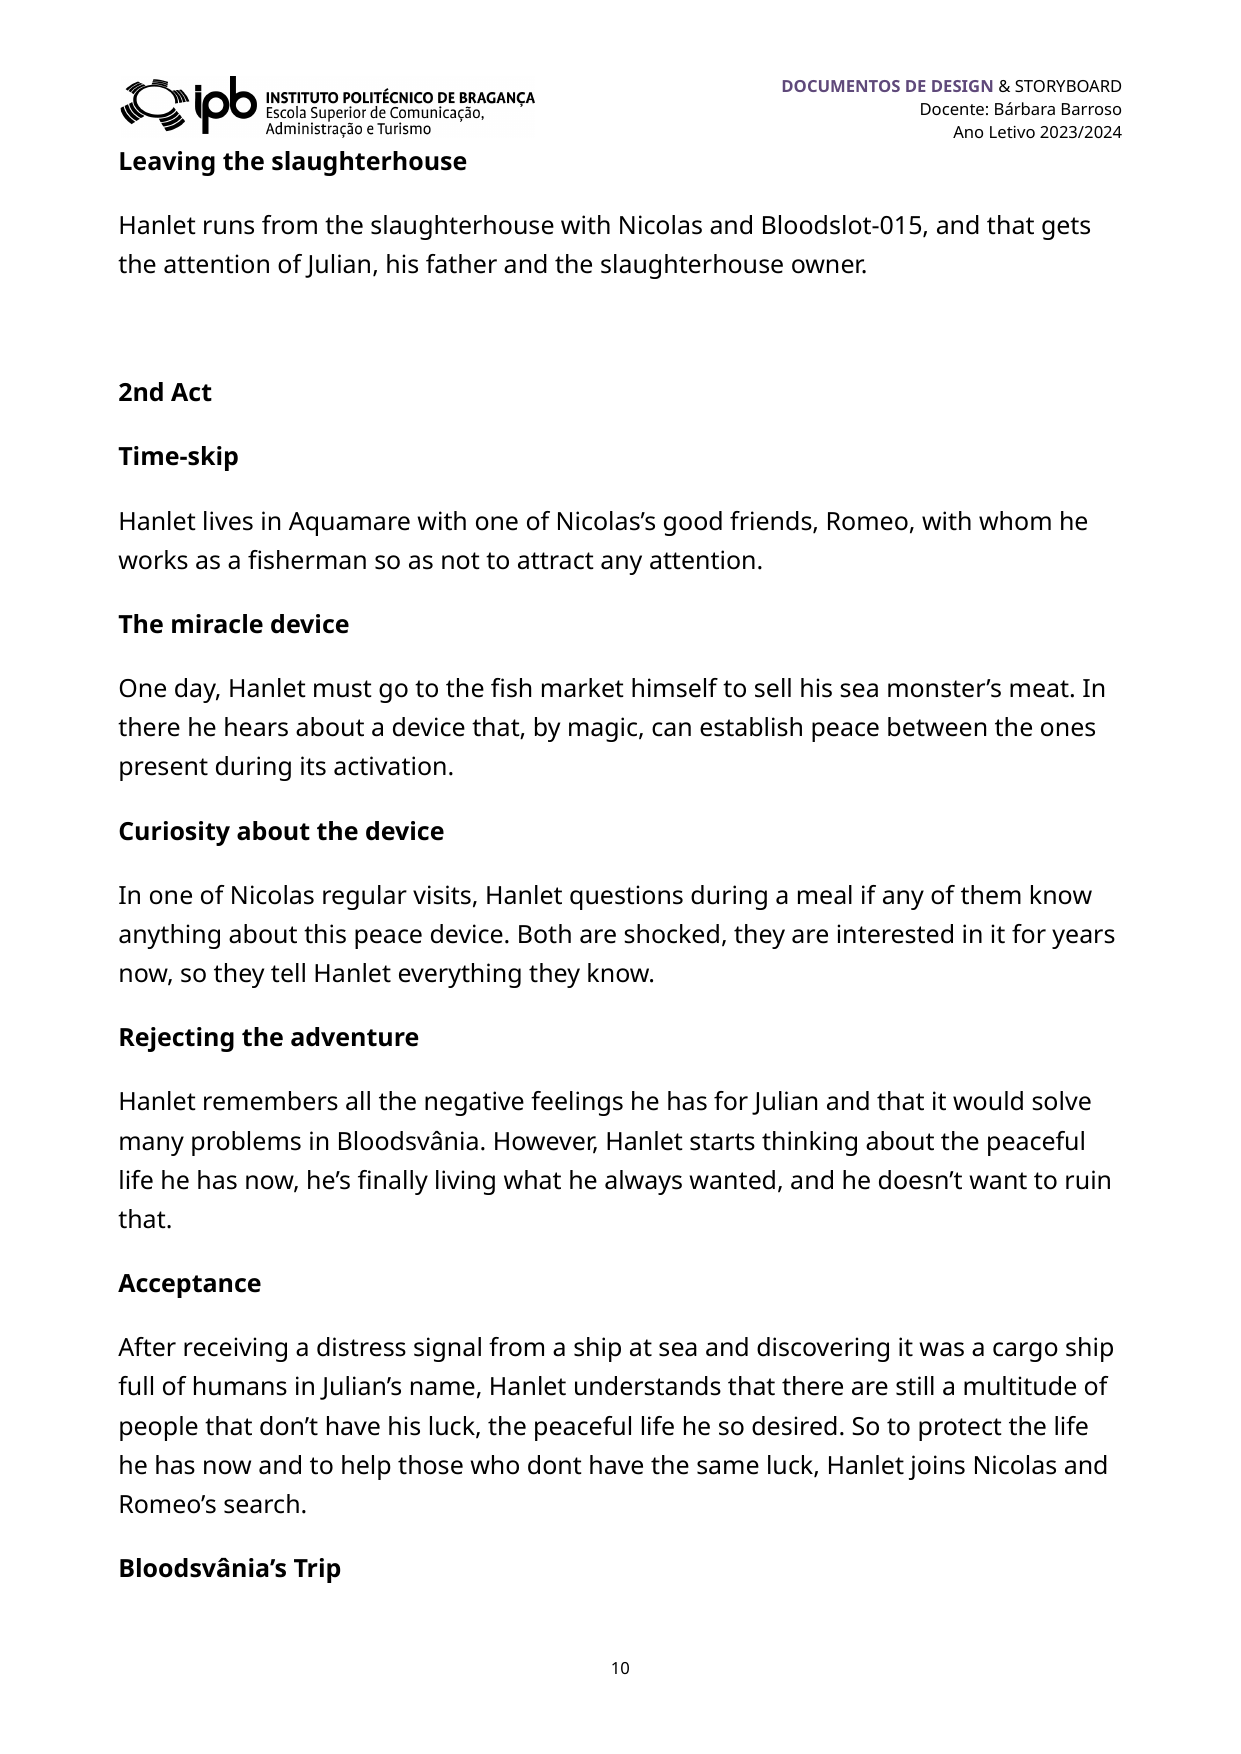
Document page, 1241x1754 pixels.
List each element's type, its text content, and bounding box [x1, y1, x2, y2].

picture [120, 76, 535, 138]
text Curiosity about the device [118, 813, 1122, 847]
text Rejecting the adventure [118, 1020, 1122, 1054]
text Acceptance [118, 1266, 1122, 1300]
text The miracle device [118, 606, 1122, 641]
text After receiving a distress signal from a ship at sea and discovering it was a cargo ship full of humans in Julian’s name, Hanlet understands that there are still a multitude of people that don’t have his luck, the peaceful life he so desired. So to protect the life he has now and to help those who dont have the same luck, Hanlet joins Nicolas and Romeo’s search. [118, 1330, 1122, 1521]
text One day, Hanlet must go to the fish market himself to sell his sea monster’s meat. In there he hears about a device that, by magic, can establish peace between the ones present during its activation. [118, 671, 1122, 783]
text In one of Nicolas regular visits, Hanlet questions during a meal if any of them know anything about this peace device. Both are shocked, they are interested in it for years now, so they tell Hanlet everything they know. [118, 877, 1122, 990]
text Time-skip [118, 439, 1122, 473]
text Hanlet runs from the slaughterhouse with Nicolas and Bloodslot-015, and that gets the attention of Julian, his father and the slaughterhouse owner. [118, 207, 1122, 281]
text Leaving the slaughterhouse [118, 143, 1122, 177]
text Bloodsvânia’s Trip [118, 1551, 1122, 1585]
text Hanlet lives in Aquamare with one of Nicolas’s good friends, Romeo, with whom he works as a fisherman so as not to attract any attention. [118, 503, 1122, 576]
text Hanlet remembers all the negative feelings he has for Julian and that it would solve many problems in Bloodsvânia. However, Hanlet starts thinking about the peaceful life he has now, he’s finally living what he always wanted, and he doesn’t want to ruin that. [118, 1084, 1122, 1236]
text 2nd Act [118, 375, 1122, 409]
